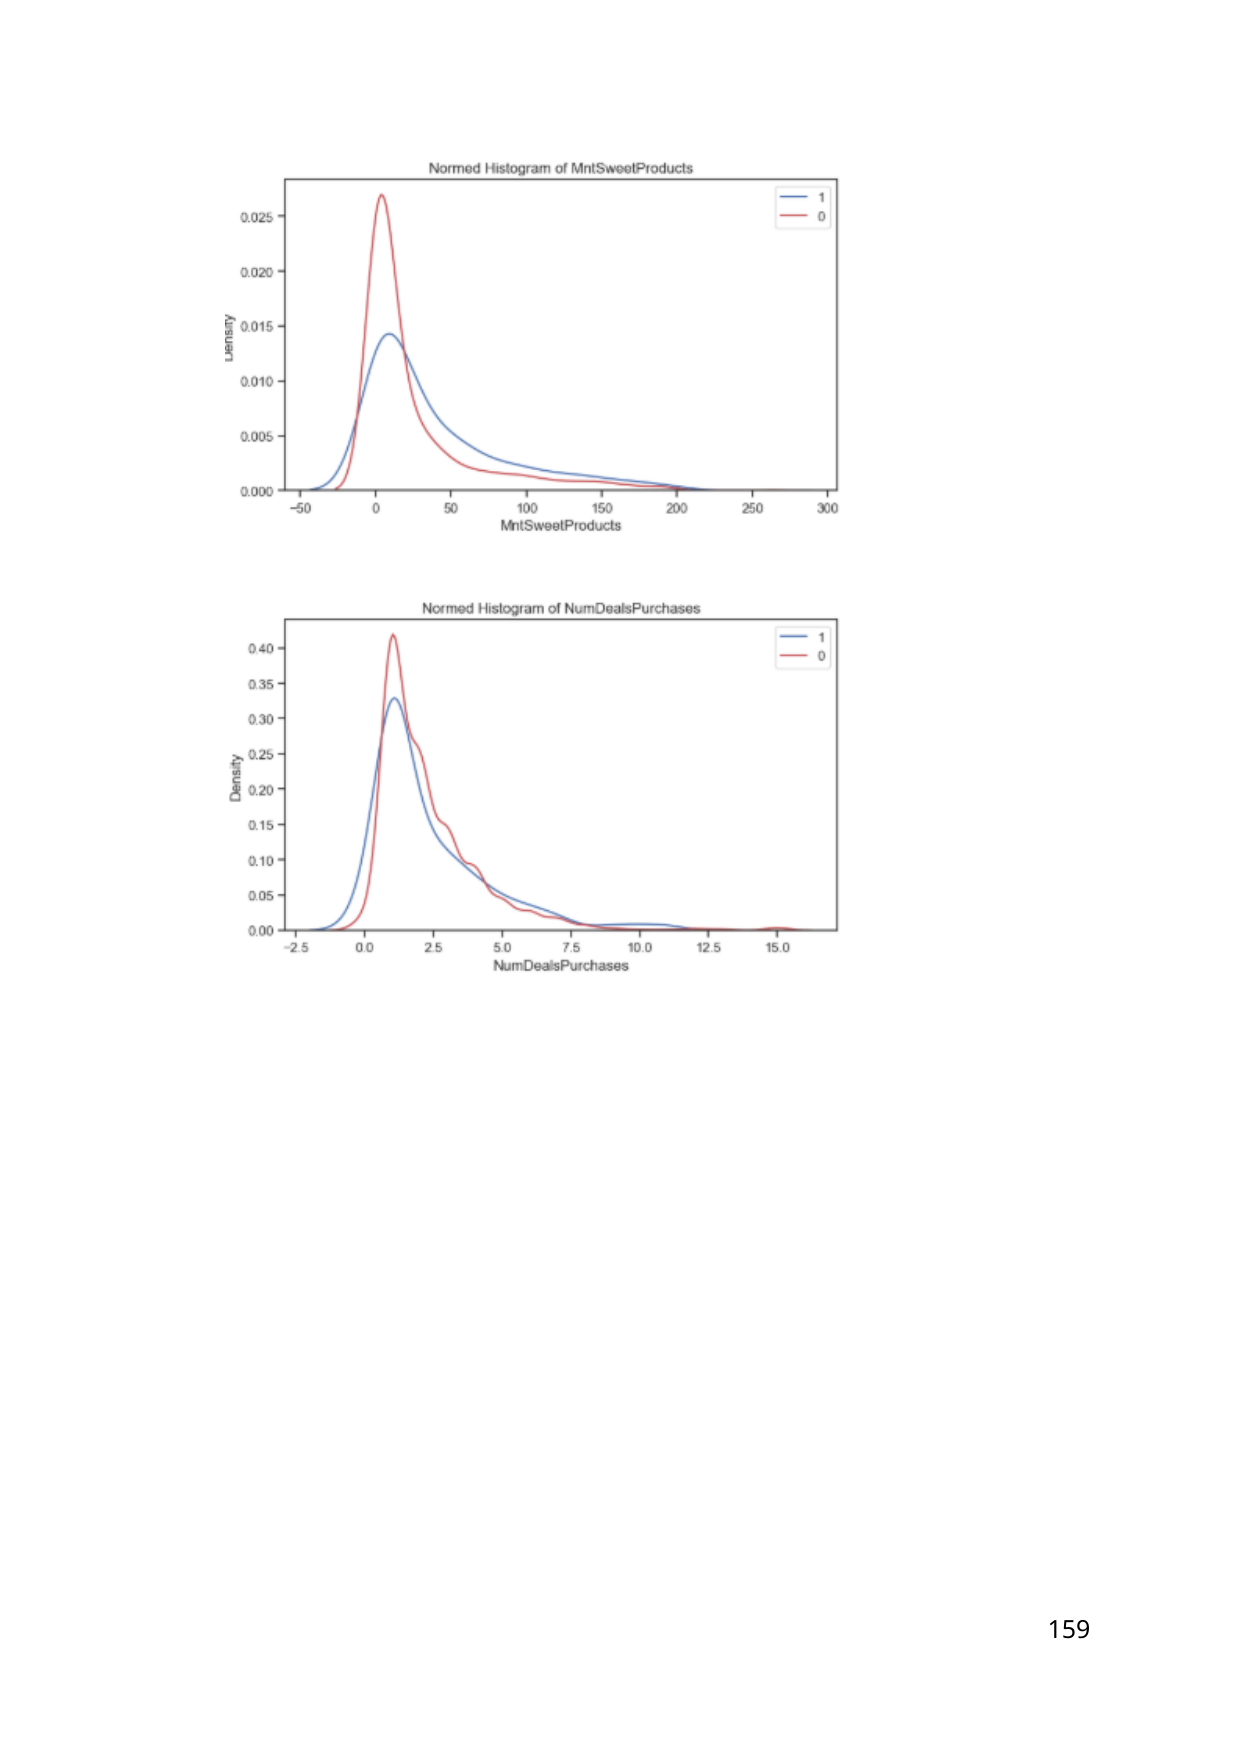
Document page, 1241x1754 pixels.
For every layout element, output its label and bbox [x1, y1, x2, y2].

picture [225, 150, 877, 993]
